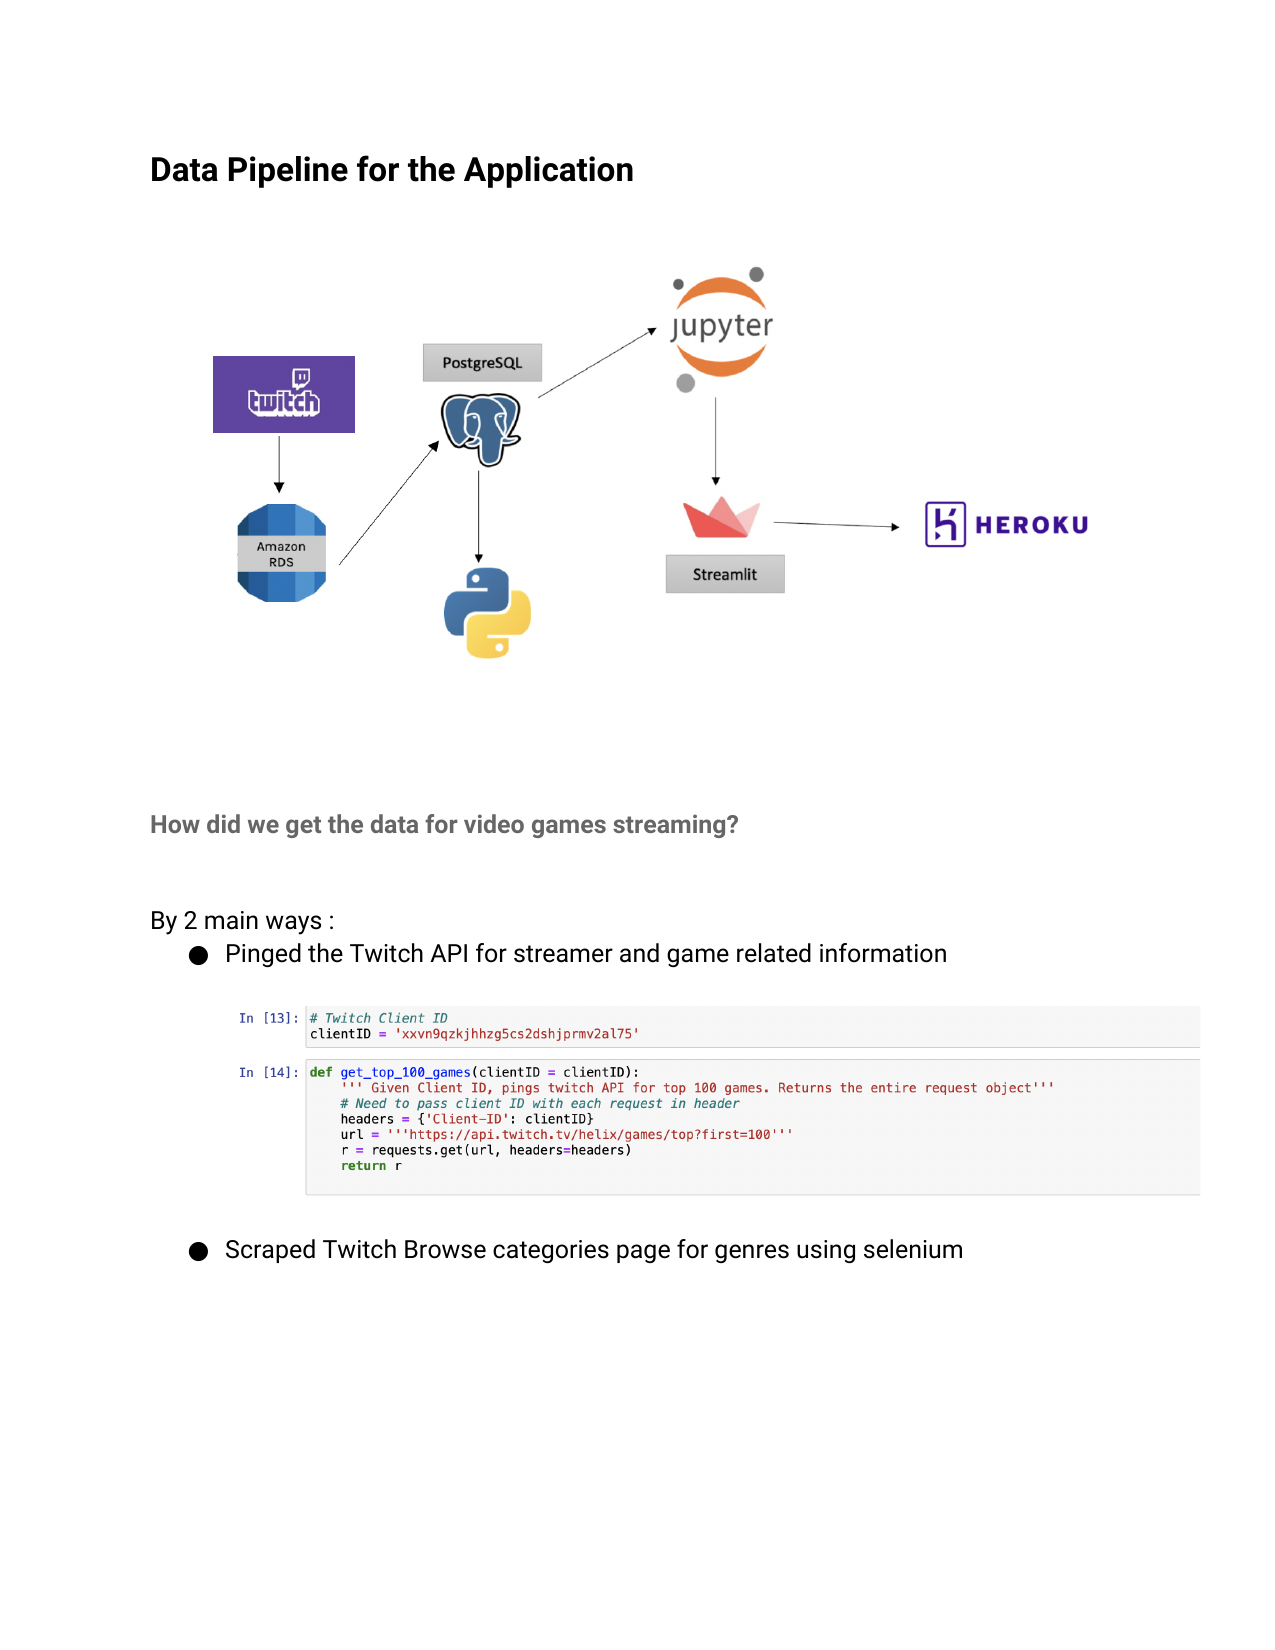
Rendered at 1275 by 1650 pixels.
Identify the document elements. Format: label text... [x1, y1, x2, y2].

picture [225, 1006, 1200, 1201]
picture [150, 230, 1125, 744]
text By 2 main ways : [150, 906, 1125, 935]
subtitle How did we get the data for video games streaming? [150, 810, 1125, 839]
subtitle Data Pipeline for the Application [150, 150, 1125, 189]
list Scraped Twitch Browse categories page for genres using selenium [187, 1235, 1125, 1264]
